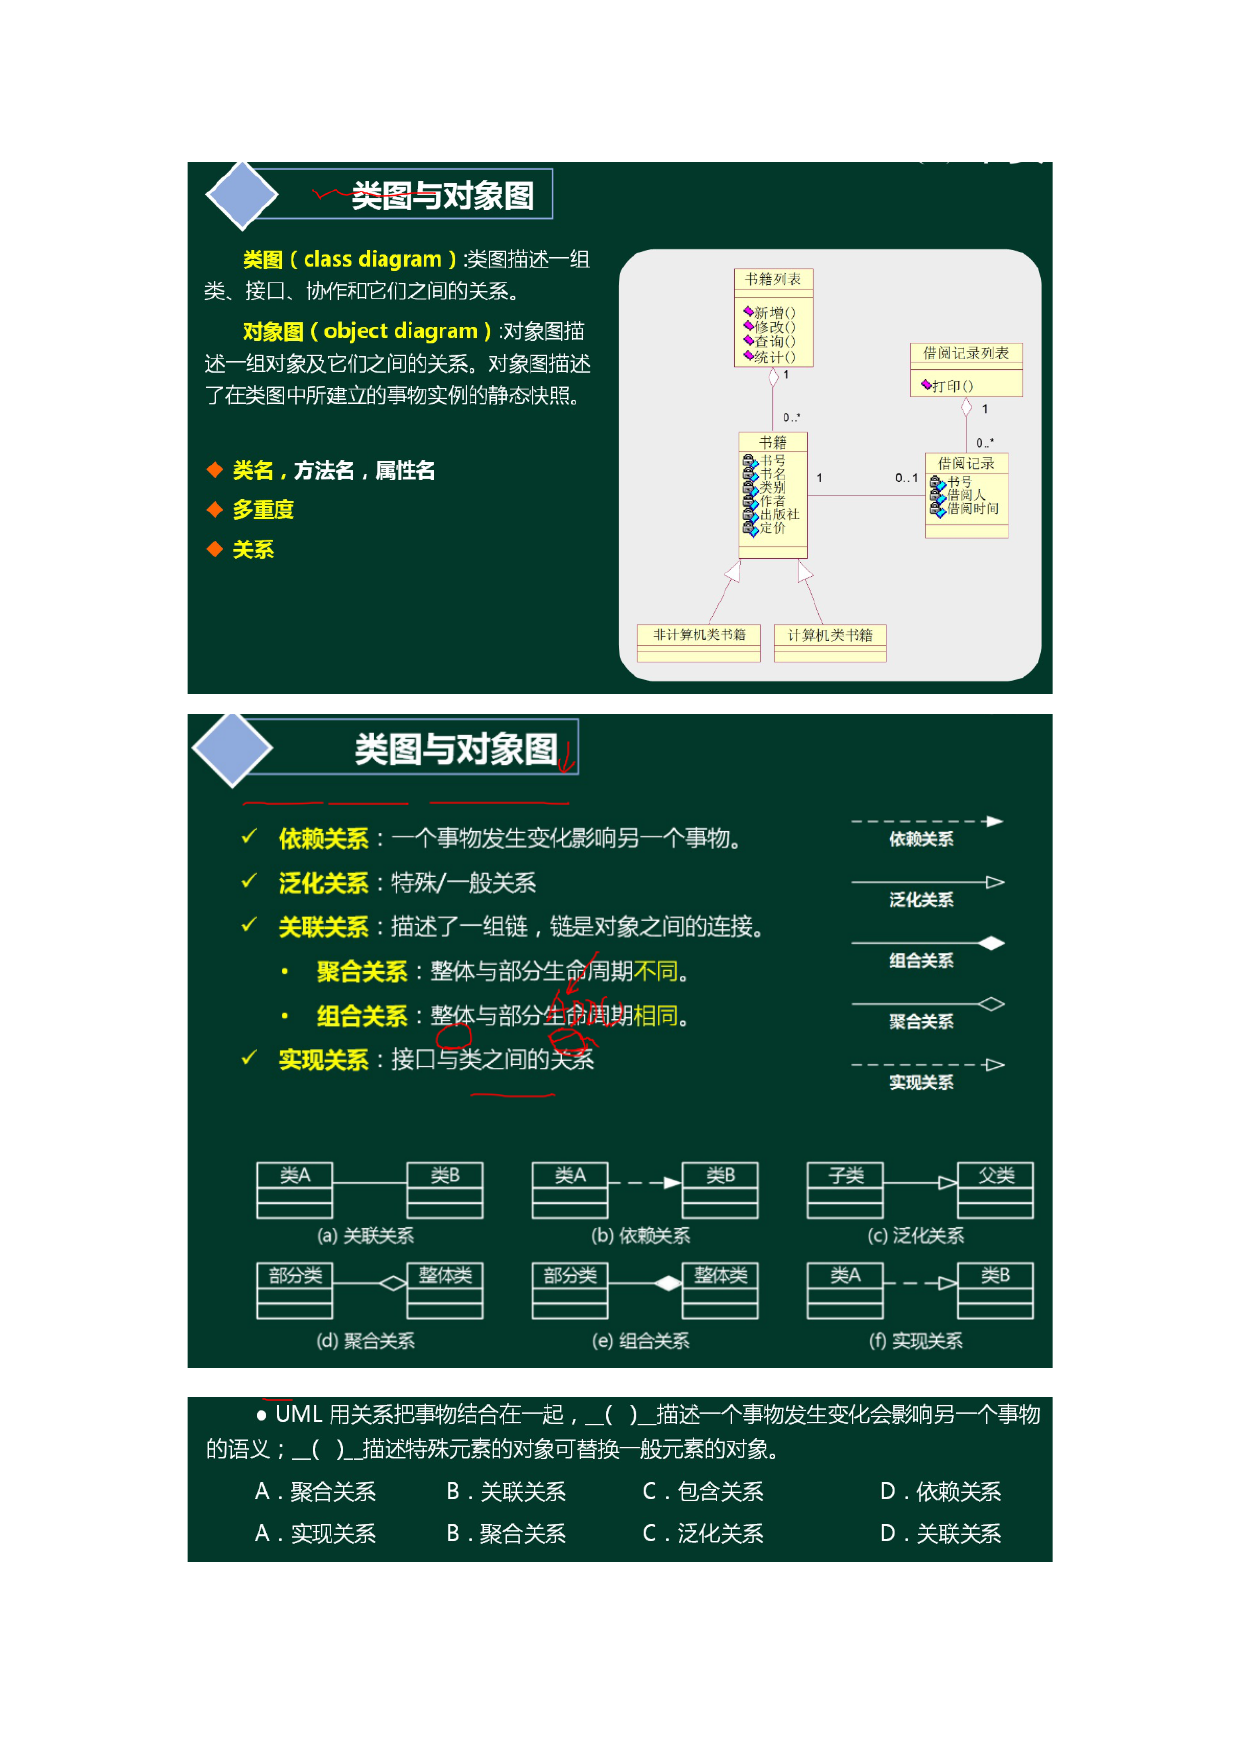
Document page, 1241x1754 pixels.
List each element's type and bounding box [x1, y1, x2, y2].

picture [187, 714, 1053, 1368]
picture [187, 1397, 1053, 1562]
picture [187, 162, 1053, 694]
